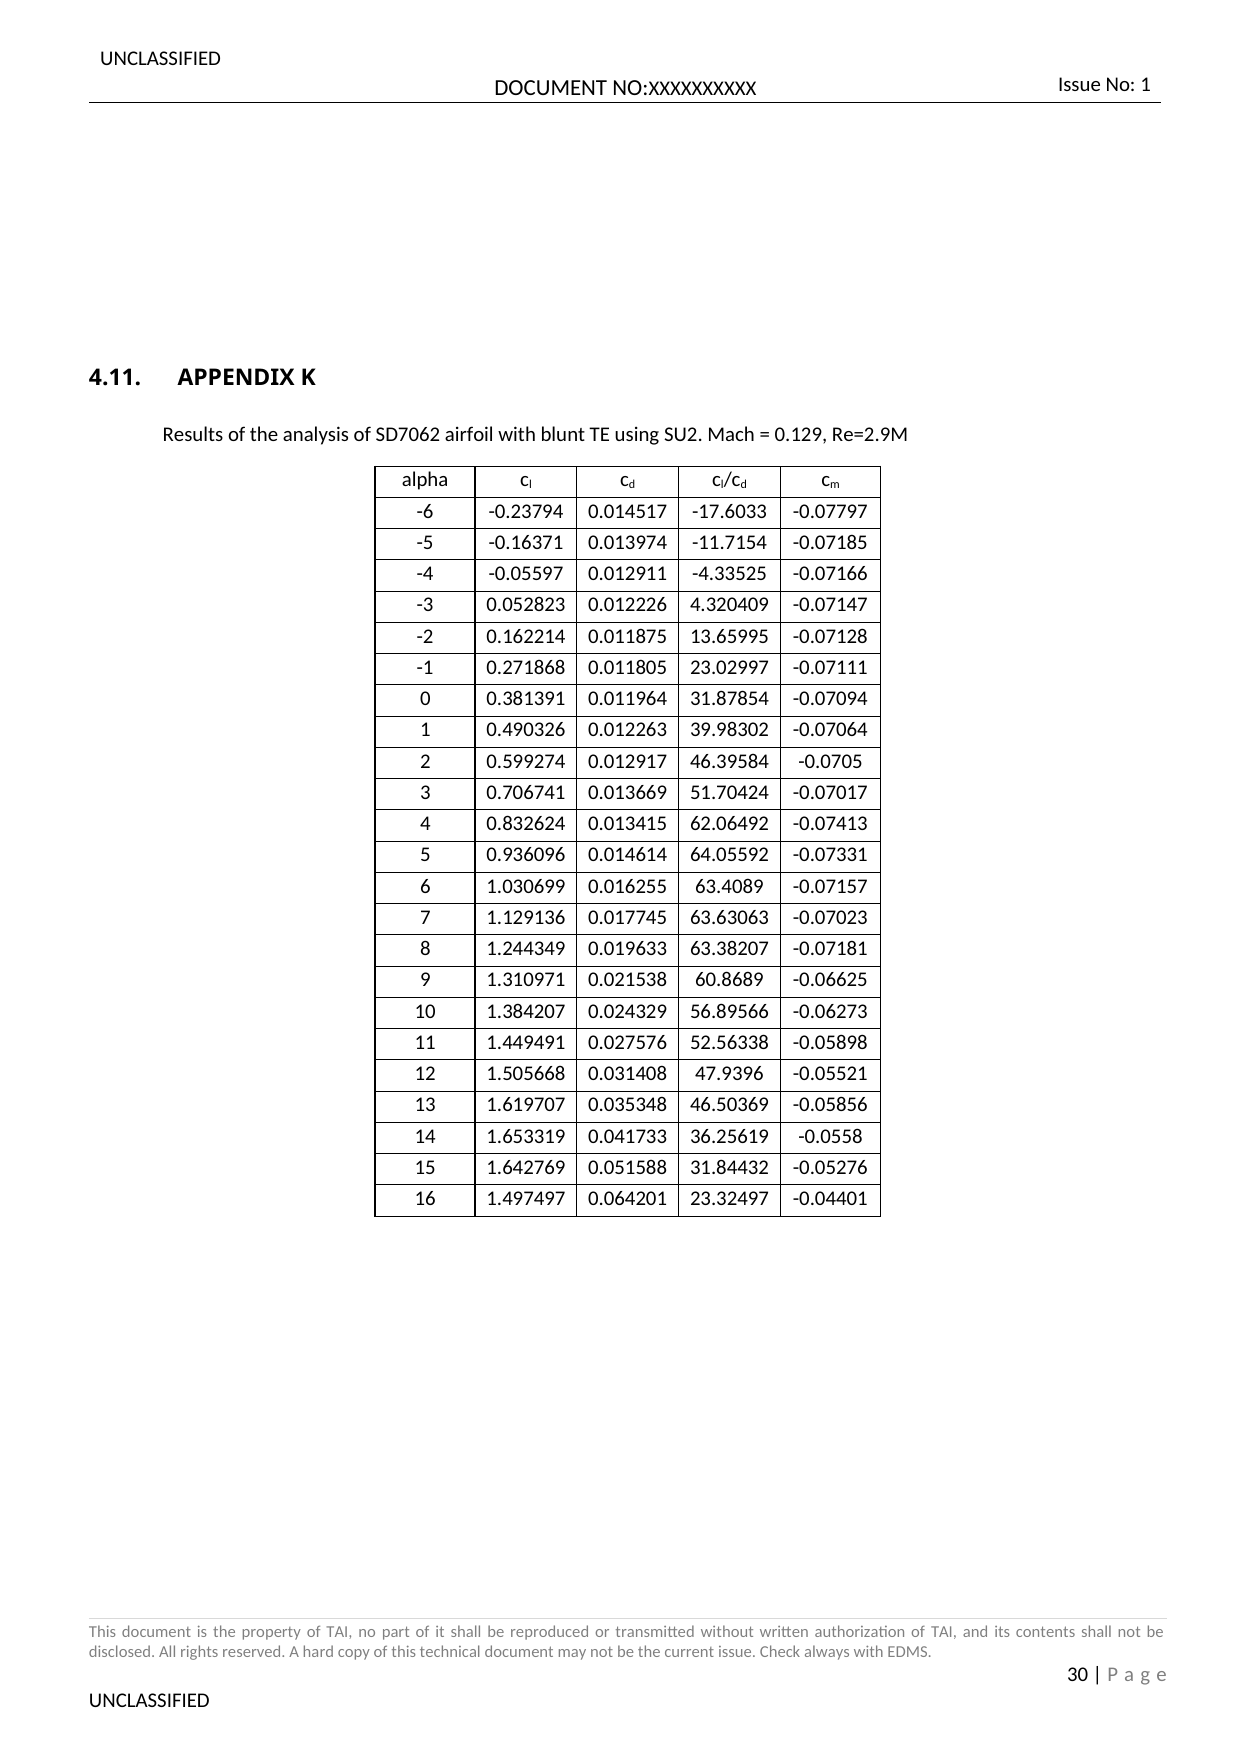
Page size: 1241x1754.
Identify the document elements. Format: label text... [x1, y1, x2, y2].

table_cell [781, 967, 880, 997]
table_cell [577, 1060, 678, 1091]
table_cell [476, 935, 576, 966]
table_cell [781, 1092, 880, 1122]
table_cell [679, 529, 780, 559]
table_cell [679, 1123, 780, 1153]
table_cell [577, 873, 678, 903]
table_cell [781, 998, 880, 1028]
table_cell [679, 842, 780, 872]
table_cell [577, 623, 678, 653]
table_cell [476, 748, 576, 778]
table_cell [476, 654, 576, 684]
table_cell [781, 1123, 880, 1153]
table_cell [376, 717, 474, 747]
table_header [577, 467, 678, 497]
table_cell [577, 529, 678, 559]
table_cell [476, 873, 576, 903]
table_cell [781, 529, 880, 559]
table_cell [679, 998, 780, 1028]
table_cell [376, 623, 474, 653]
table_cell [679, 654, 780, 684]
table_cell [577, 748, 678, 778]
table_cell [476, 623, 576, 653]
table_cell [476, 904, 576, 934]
text Results of the analysis of SD7062 airfoil with blunt TE using SU2. Mach = 0.129, Re=2.9M [162, 422, 1167, 447]
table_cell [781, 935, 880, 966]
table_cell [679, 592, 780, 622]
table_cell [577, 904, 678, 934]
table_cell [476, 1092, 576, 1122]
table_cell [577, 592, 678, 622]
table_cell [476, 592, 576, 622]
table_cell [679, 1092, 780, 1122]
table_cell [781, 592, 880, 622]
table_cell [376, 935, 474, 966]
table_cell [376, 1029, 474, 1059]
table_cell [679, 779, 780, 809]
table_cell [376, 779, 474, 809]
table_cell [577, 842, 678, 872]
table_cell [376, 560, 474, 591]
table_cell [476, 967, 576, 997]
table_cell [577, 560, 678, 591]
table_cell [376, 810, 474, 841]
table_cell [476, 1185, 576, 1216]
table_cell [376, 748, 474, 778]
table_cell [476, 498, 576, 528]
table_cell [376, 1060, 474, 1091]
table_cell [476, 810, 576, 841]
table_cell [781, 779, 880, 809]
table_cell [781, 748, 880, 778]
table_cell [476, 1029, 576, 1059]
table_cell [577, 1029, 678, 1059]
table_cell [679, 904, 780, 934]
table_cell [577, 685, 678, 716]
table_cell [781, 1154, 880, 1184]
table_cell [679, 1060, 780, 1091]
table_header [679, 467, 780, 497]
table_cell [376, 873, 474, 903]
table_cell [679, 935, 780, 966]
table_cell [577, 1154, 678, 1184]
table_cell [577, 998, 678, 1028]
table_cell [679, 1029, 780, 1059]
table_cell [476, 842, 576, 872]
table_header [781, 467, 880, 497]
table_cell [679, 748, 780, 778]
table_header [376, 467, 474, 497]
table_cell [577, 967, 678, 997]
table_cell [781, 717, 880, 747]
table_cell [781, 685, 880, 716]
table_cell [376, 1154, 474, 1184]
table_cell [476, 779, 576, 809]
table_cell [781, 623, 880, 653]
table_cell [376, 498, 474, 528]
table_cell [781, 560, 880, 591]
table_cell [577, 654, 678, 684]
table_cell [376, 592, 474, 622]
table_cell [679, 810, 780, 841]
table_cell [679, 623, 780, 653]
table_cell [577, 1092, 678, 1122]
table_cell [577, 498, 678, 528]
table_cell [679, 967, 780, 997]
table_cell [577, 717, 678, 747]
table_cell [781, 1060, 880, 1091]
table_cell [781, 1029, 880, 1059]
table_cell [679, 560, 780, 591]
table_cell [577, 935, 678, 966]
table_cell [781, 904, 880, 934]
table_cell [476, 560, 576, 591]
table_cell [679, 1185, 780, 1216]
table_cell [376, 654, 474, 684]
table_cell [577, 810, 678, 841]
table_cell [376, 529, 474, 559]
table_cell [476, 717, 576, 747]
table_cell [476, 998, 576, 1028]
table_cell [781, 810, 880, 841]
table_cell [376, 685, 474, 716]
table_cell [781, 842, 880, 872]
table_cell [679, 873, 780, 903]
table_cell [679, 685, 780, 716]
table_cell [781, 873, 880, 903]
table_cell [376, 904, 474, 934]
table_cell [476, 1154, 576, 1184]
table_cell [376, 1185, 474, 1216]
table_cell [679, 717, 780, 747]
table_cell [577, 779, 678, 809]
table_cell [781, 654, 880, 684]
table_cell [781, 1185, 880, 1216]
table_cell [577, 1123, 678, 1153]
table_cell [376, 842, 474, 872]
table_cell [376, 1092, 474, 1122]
subtitle APPENDIX K [89, 361, 1167, 392]
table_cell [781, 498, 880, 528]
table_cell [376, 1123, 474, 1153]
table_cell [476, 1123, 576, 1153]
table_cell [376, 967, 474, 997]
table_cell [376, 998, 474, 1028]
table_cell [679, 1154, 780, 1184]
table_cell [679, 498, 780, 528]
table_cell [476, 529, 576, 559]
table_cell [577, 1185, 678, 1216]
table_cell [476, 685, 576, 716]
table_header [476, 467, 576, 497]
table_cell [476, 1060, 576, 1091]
